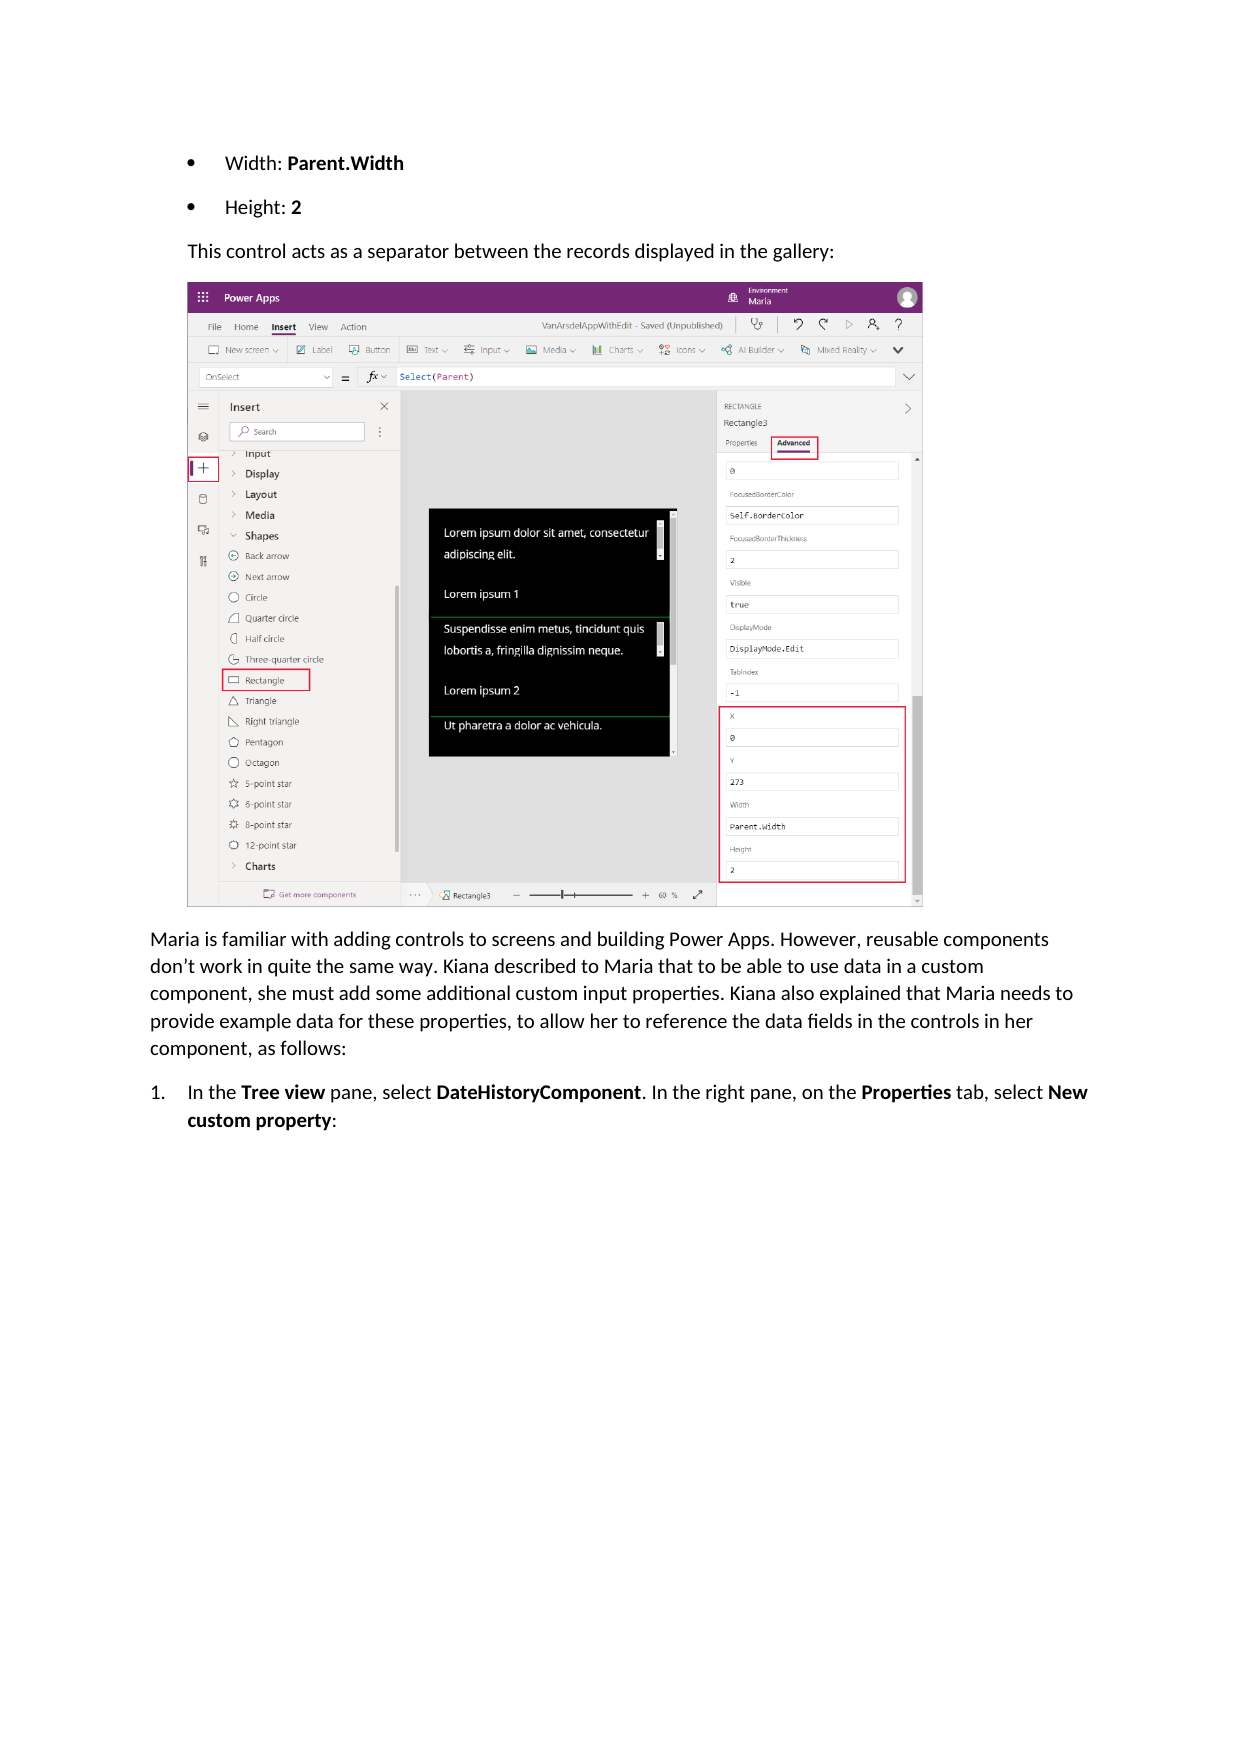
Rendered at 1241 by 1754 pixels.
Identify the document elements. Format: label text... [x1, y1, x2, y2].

text This control acts as a separator between the records displayed in the gallery: [187, 238, 1090, 263]
list In the Tree view pane, select DateHistoryComponent. In the right pane, on the Properties tab, select New custom property: [150, 1079, 1090, 1132]
text Maria is familiar with adding controls to screens and building Power Apps. However, reusable components don’t work in quite the same way. Kiana described to Maria that to be able to use data in a custom component, she must add some additional custom input properties. Kiana also explained that Maria needs to provide example data for these properties, to allow her to reference the data fields in the controls in her component, as follows: [150, 926, 1090, 1061]
list Height: 2 [187, 194, 1090, 219]
list Width: Parent.Width [187, 150, 1090, 175]
picture [187, 282, 923, 907]
